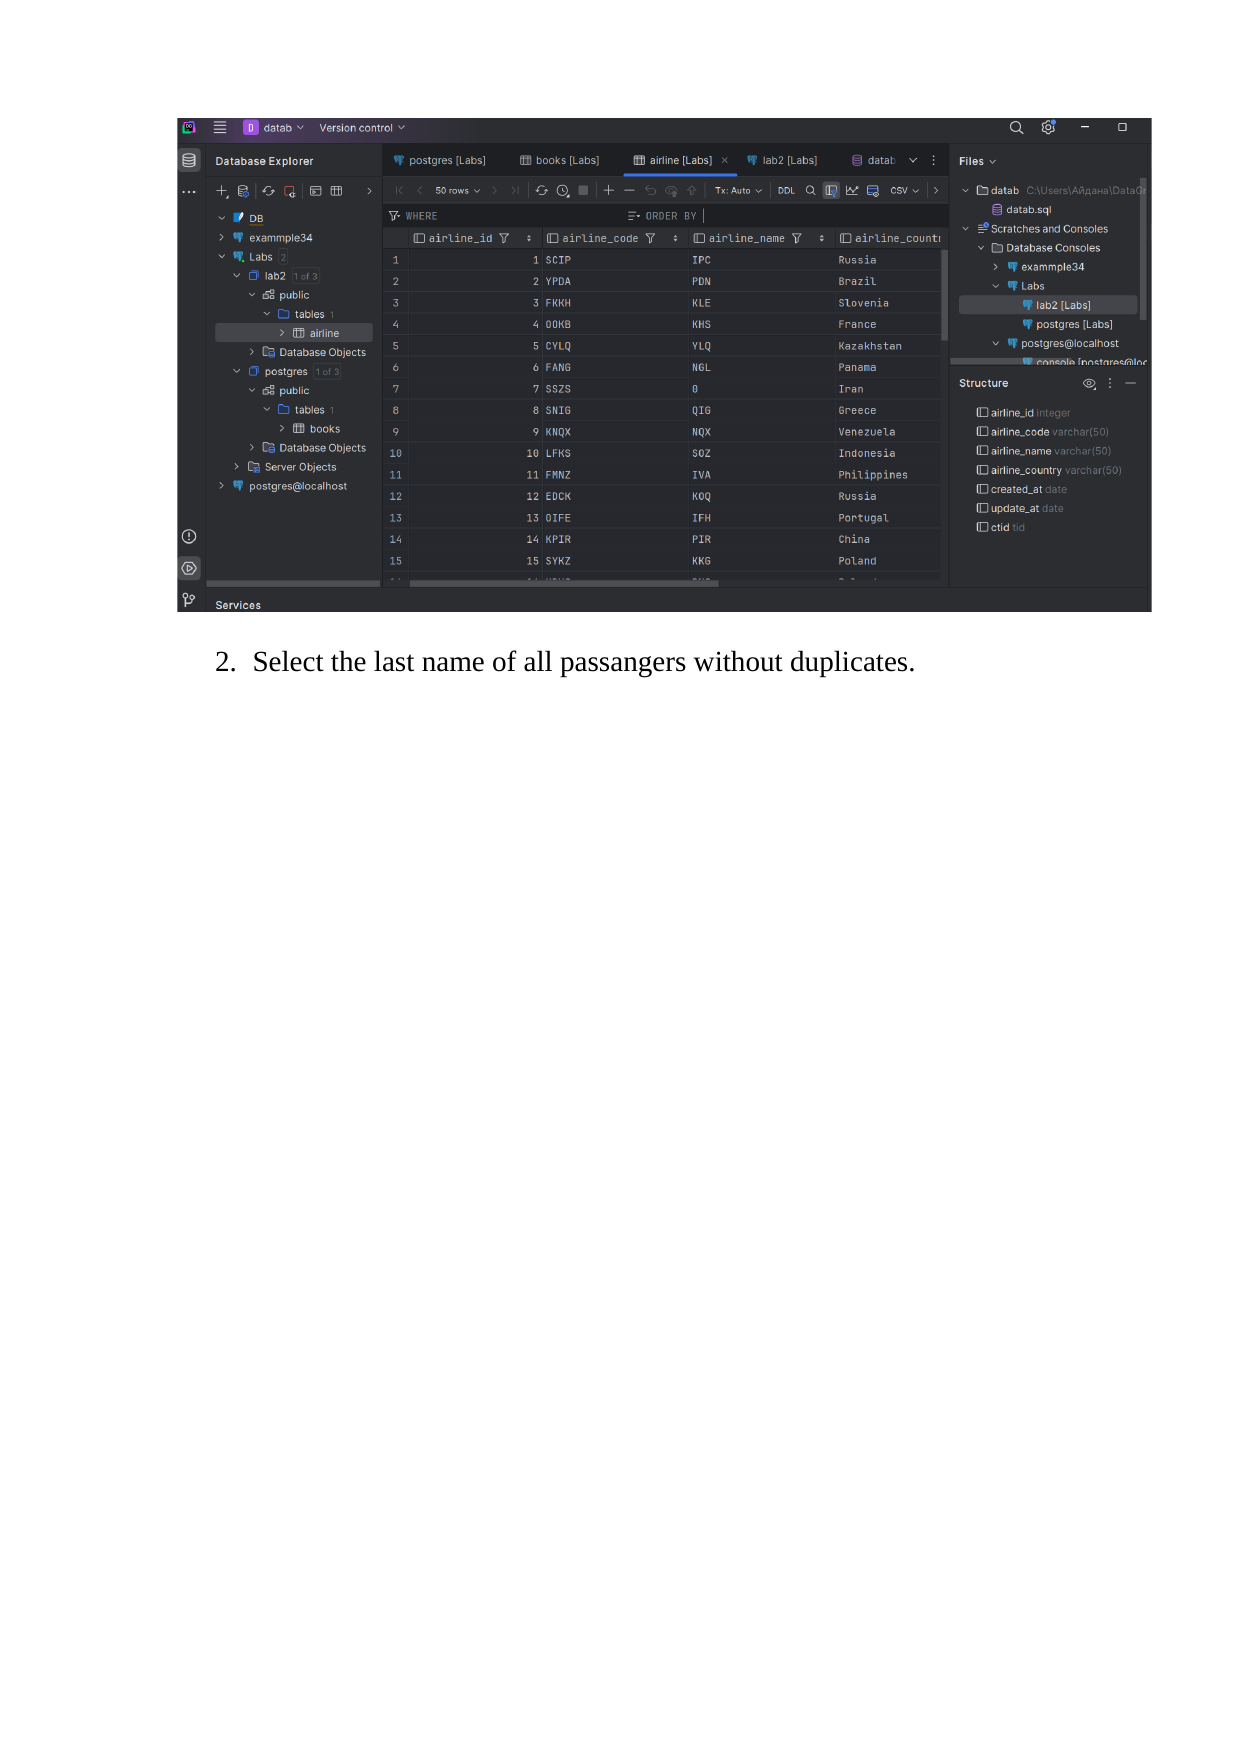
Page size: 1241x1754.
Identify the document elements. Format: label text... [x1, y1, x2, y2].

picture [177, 118, 1152, 612]
list Select the last name of all passangers without duplicates. [215, 644, 1152, 678]
